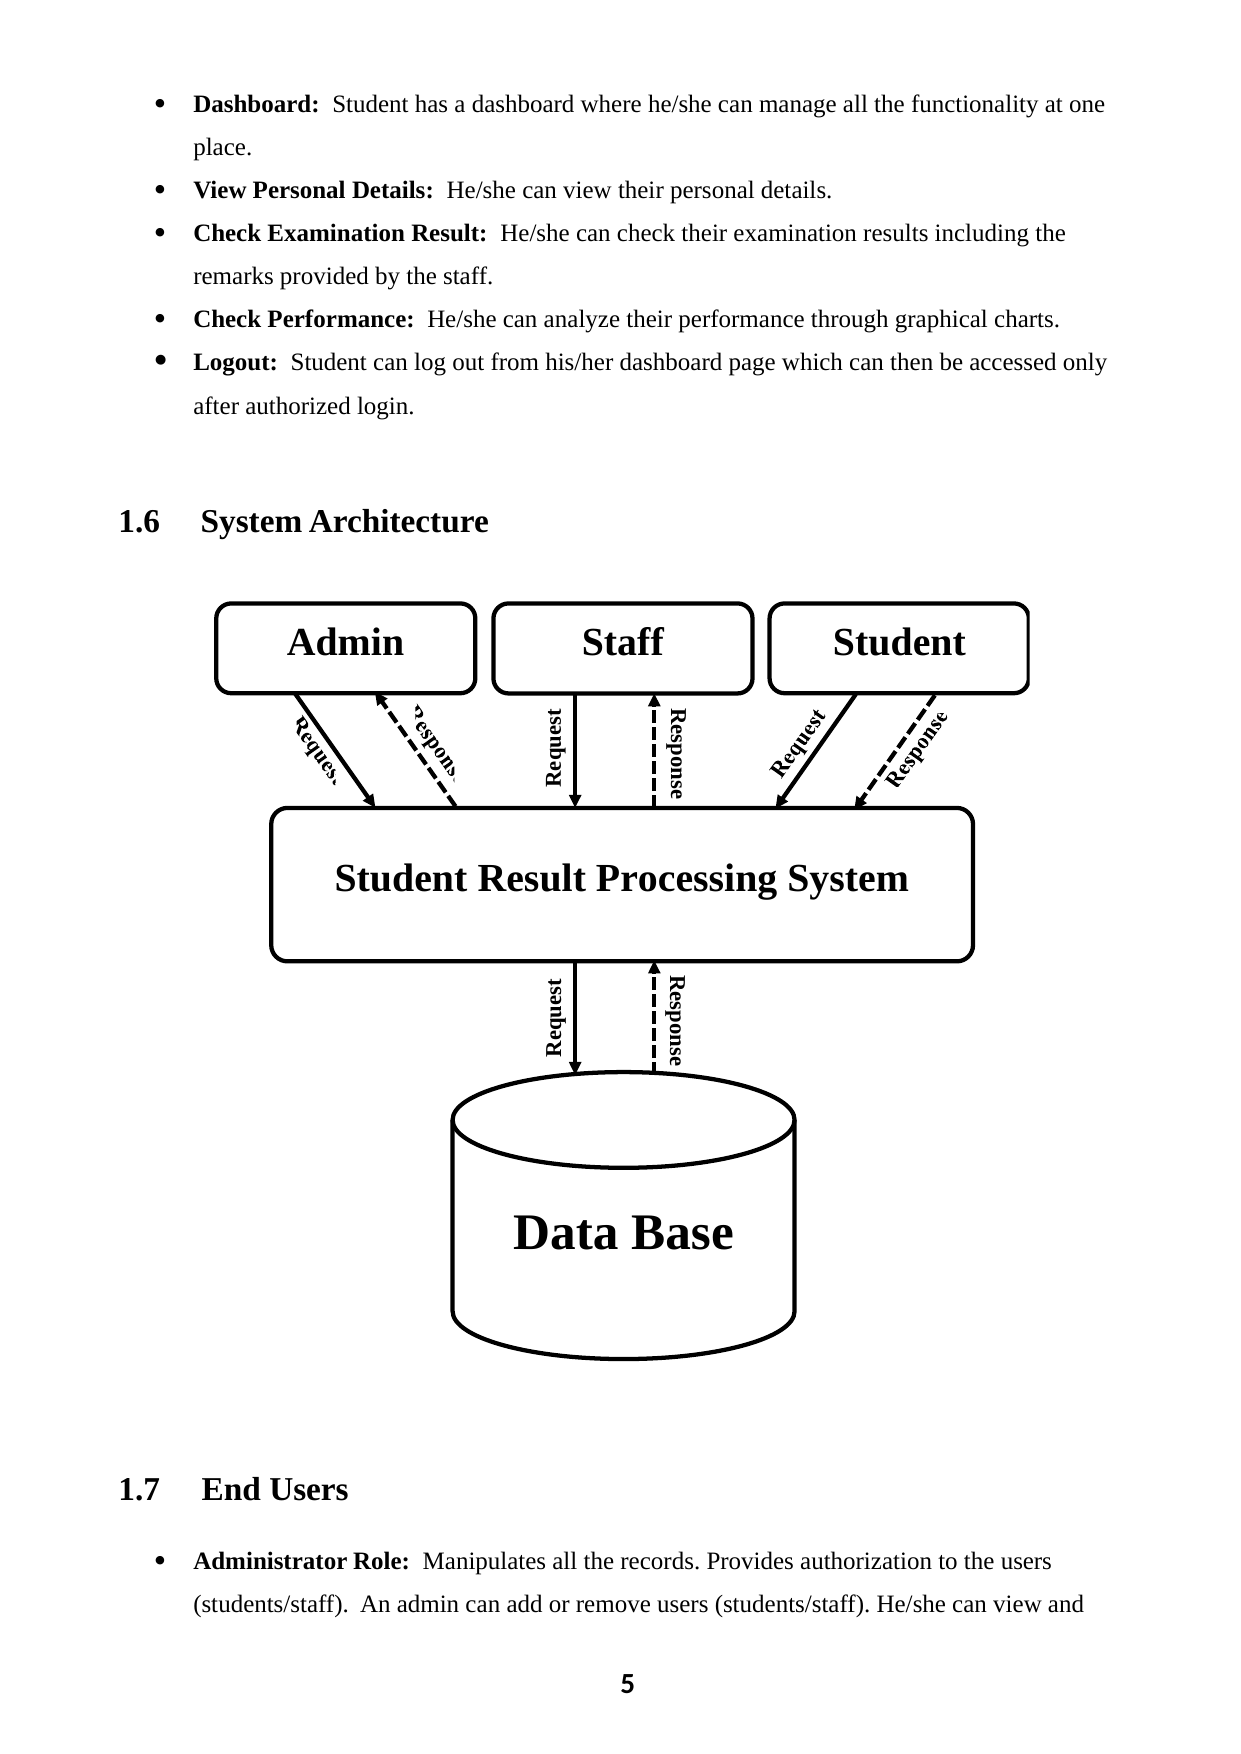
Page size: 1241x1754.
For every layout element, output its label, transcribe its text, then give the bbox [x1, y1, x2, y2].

list View Personal Details: He/she can view their personal details. [156, 175, 1137, 204]
list End Users [118, 1469, 1137, 1508]
list Check Examination Result: He/she can check their examination results including the remarks provided by the staff. [156, 218, 1137, 290]
list System Architecture [118, 502, 1137, 540]
list Check Performance: He/she can analyze their performance through graphical charts. [156, 304, 1137, 333]
list Dashboard: Student has a dashboard where he/she can manage all the functionality at one place. [156, 89, 1137, 161]
list Logout: Student can log out from his/her dashboard page which can then be accessed only after authorized login. [156, 347, 1137, 420]
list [156, 1546, 1137, 1618]
